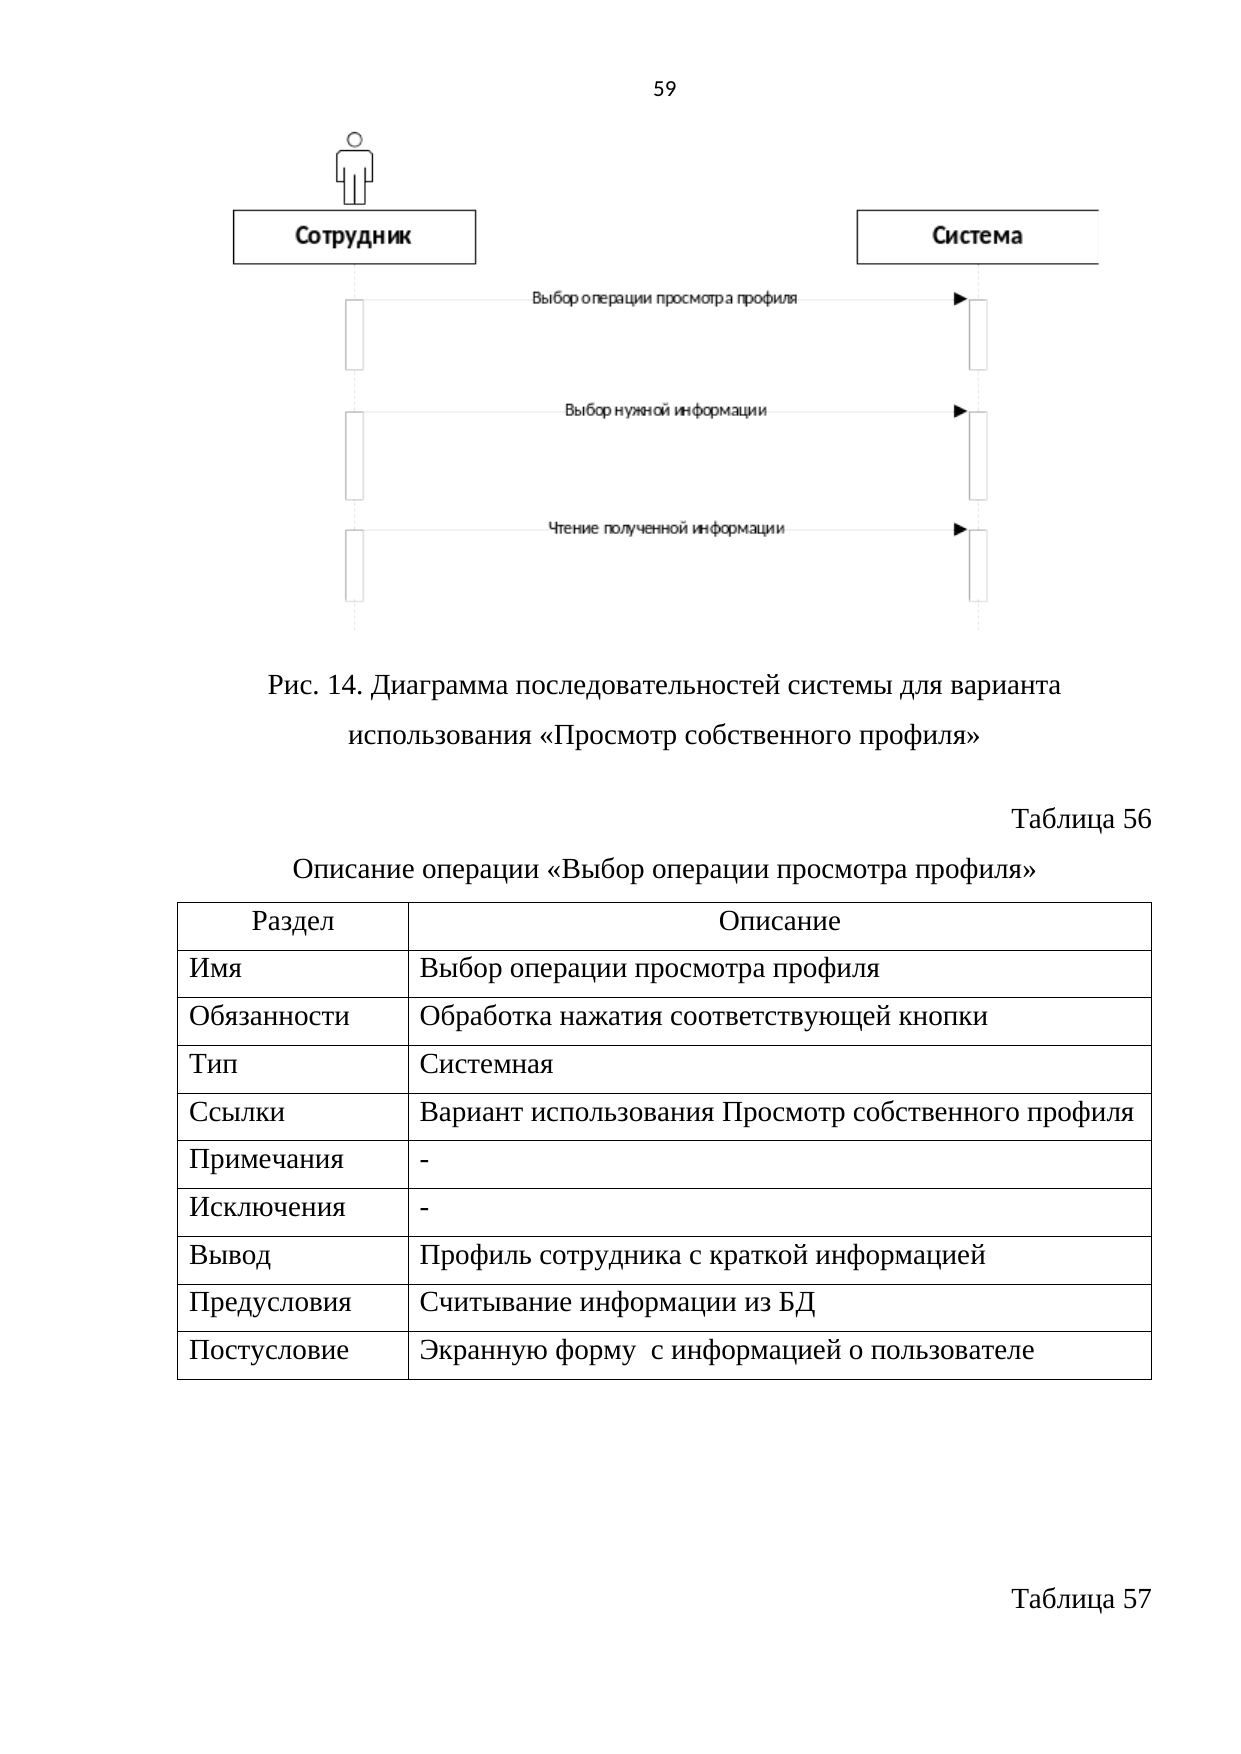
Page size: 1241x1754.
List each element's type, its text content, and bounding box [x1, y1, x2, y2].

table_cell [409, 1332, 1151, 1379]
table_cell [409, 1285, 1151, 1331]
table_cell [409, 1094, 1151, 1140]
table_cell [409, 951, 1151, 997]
text Рис. 14. Диаграмма последовательностей системы для варианта использования «Просмотр собственного профиля» [177, 667, 1152, 751]
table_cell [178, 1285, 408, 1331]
text Таблица 56 [177, 801, 1152, 835]
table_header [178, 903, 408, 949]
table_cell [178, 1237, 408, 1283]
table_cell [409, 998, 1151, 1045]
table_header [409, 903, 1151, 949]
text Таблица 57 [177, 1581, 1152, 1615]
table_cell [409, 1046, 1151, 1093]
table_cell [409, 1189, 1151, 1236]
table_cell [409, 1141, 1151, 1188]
text Описание операции «Выбор операции просмотра профиля» [177, 852, 1152, 885]
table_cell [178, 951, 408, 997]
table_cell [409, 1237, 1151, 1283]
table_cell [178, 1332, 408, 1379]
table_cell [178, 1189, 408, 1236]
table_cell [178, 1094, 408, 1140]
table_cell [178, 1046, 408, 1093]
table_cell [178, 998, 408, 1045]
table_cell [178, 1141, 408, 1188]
